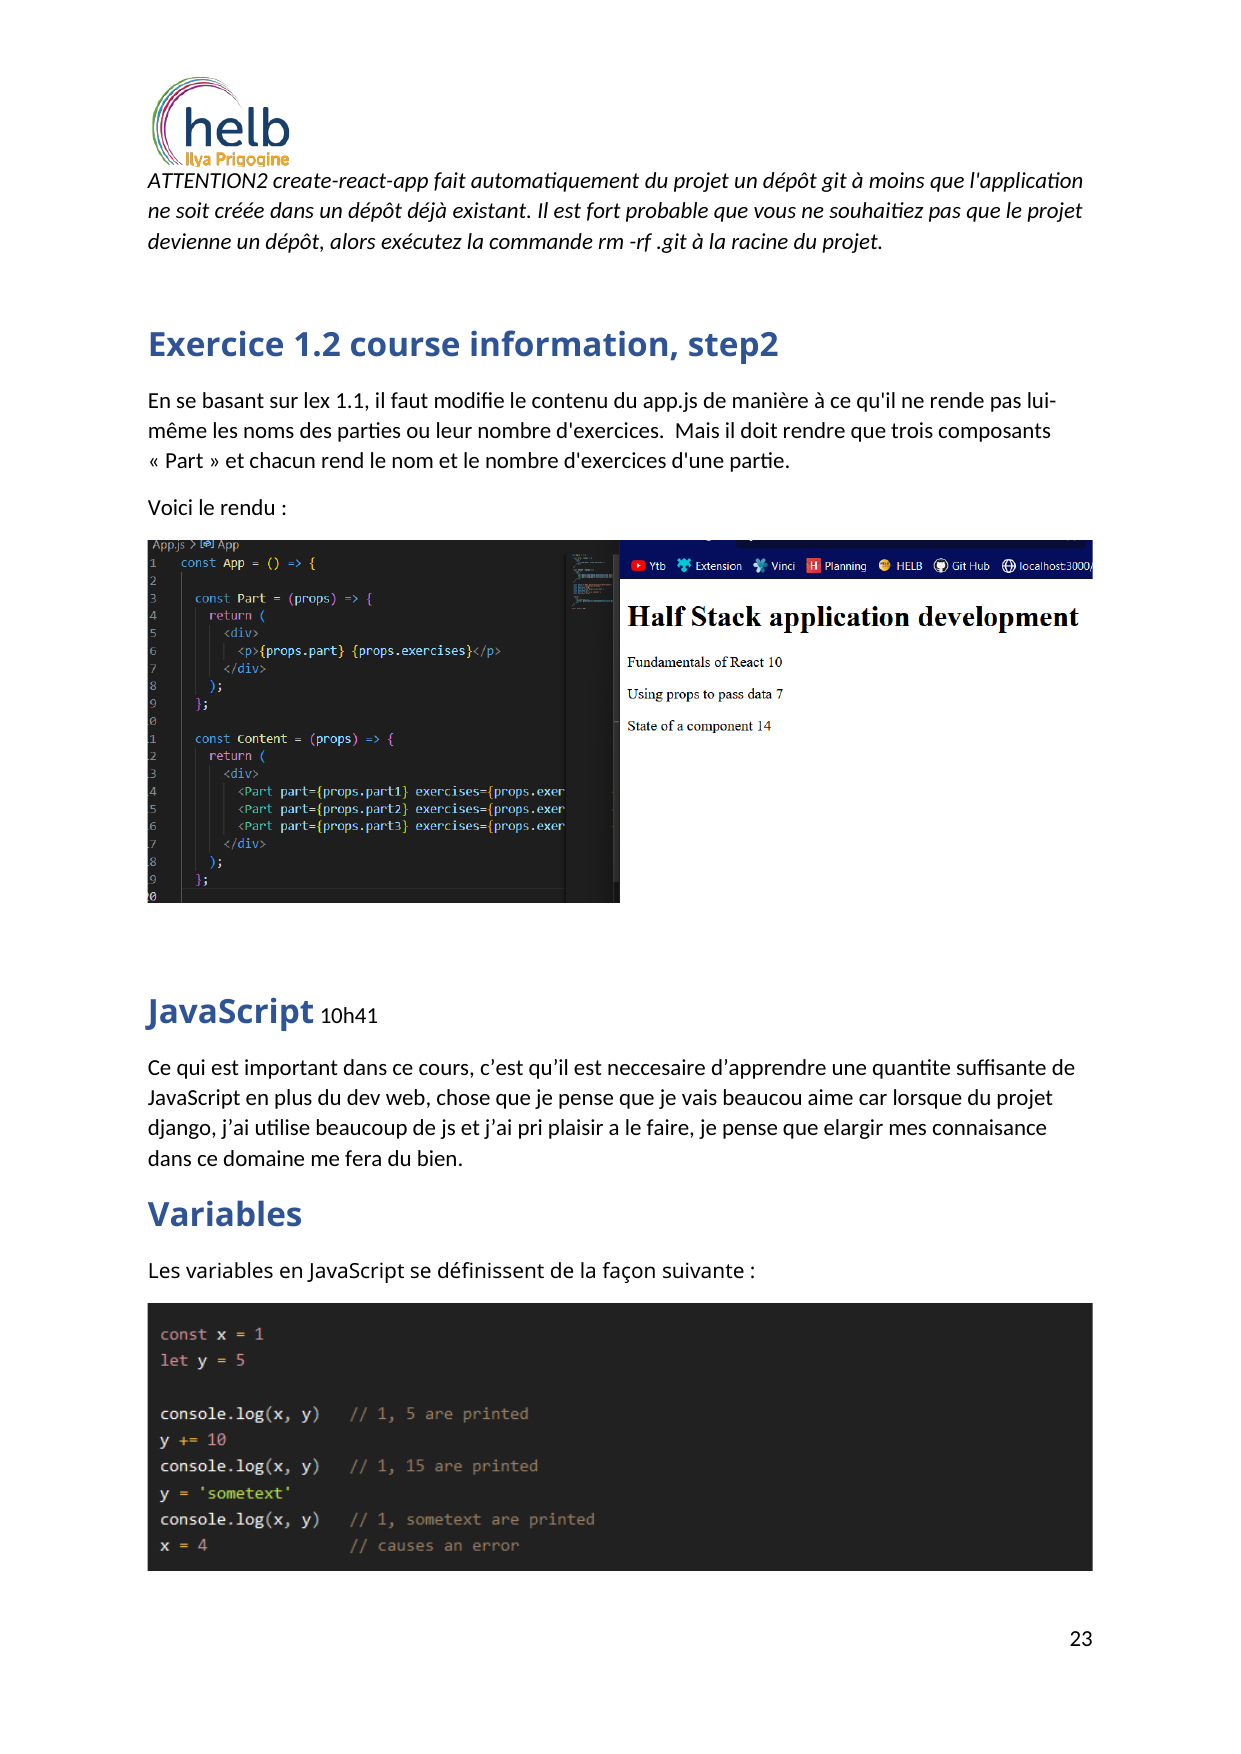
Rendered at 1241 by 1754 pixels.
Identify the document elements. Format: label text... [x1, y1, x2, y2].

text Voici le rendu : [148, 493, 1092, 521]
picture [147, 1303, 1093, 1571]
text Ce qui est important dans ce cours, c’est qu’il est neccesaire d’apprendre une quantite suffisante de JavaScript en plus du dev web, chose que je pense que je vais beaucou aime car lorsque du projet django, j’ai utilise beaucoup de js et j’ai pri plaisir a le faire, je pense que elargir mes connaisance dans ce domaine me fera du bien. [148, 1053, 1092, 1172]
text En se basant sur lex 1.1, il faut modifie le contenu du app.js de manière à ce qu'il ne rende pas lui-même les noms des parties ou leur nombre d'exercices. Mais il doit rendre que trois composants « Part » et chacun rend le nom et le nombre d'exercices d'une partie. [148, 386, 1092, 474]
text Variables [148, 1191, 1092, 1236]
text JavaScript 10h41 [148, 987, 1092, 1033]
picture [147, 540, 1093, 903]
text Les variables en JavaScript se définissent de la façon suivante : [148, 1256, 1092, 1285]
text ATTENTION2 create-react-app fait automatiquement du projet un dépôt git à moins que l'application ne soit créée dans un dépôt déjà existant. Il est fort probable que vous ne souhaitiez pas que le projet devienne un dépôt, alors exécutez la commande rm -rf .git à la racine du projet. [148, 166, 1092, 255]
picture [147, 73, 296, 167]
text Exercice 1.2 course information, step2 [148, 321, 1092, 366]
